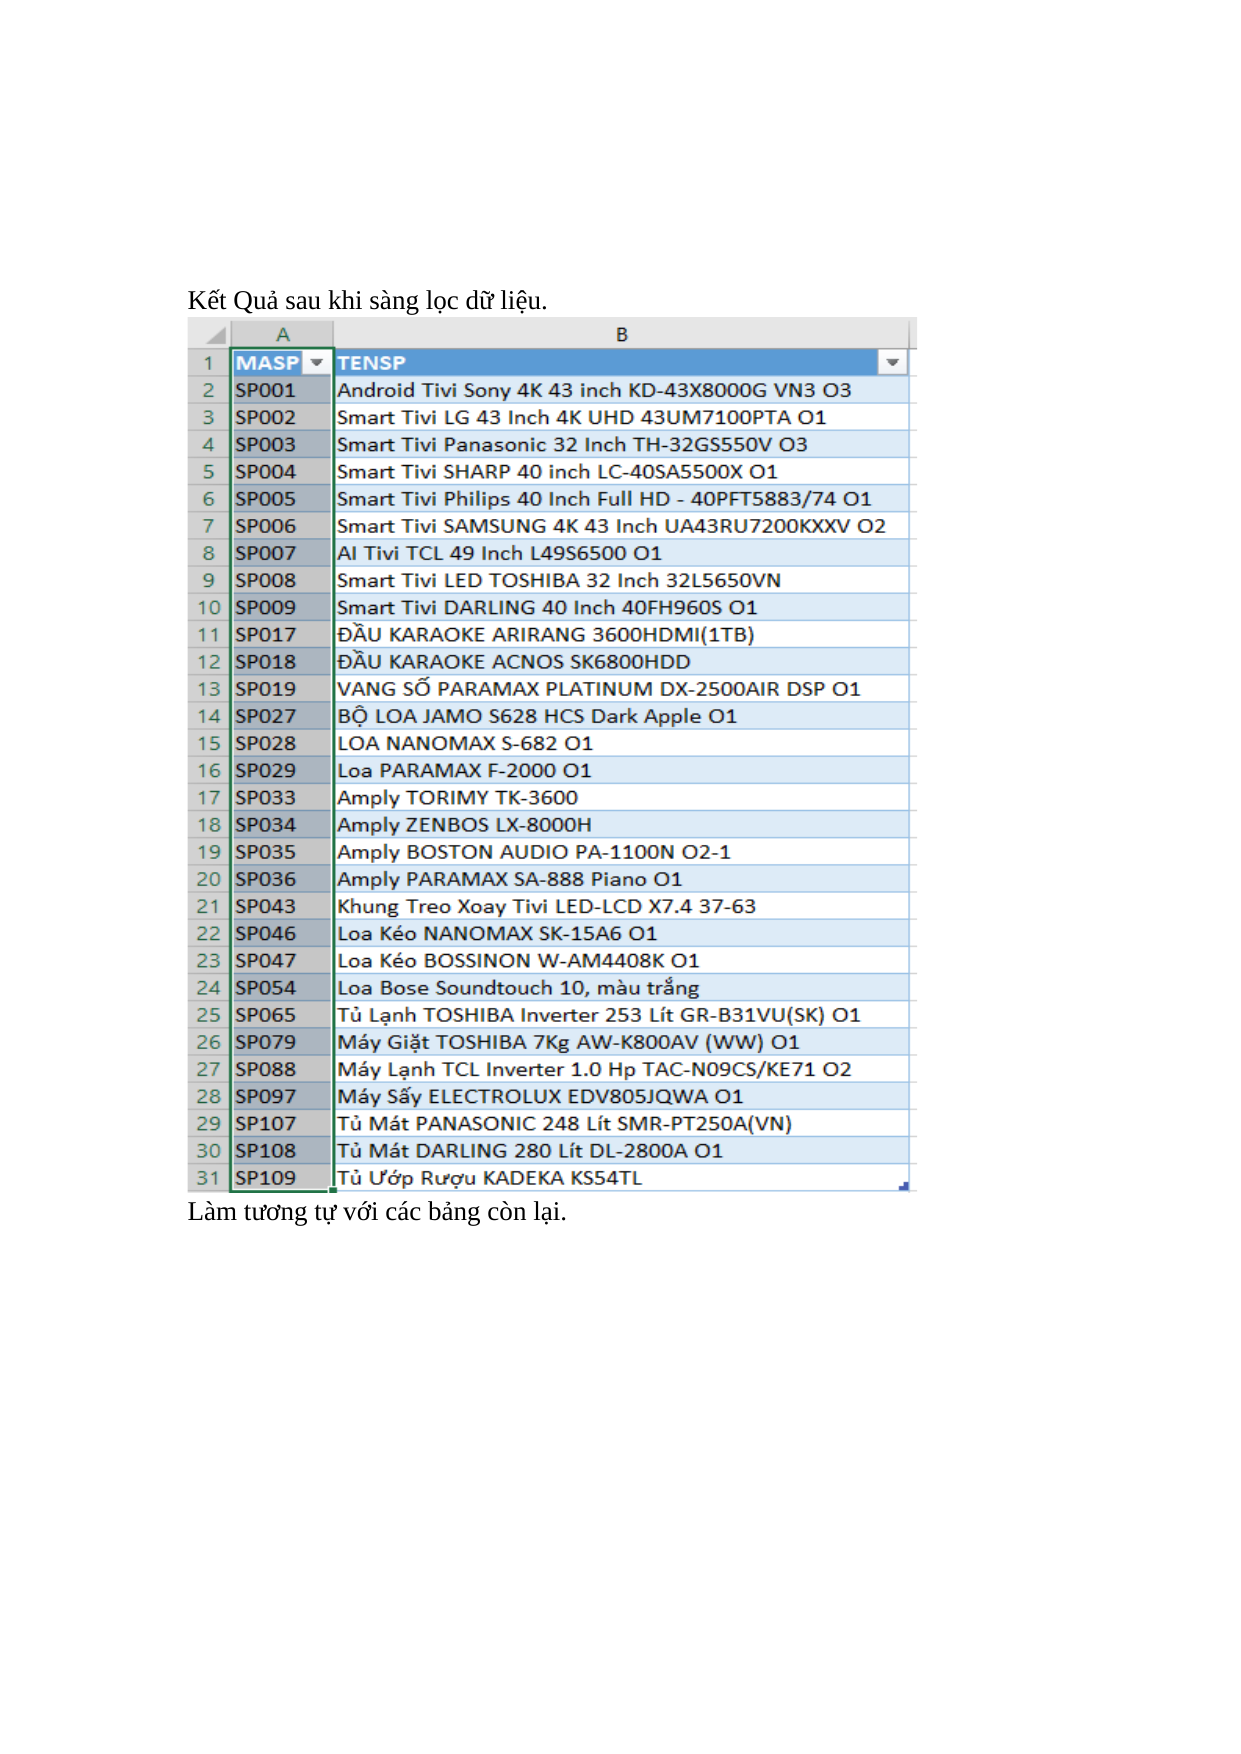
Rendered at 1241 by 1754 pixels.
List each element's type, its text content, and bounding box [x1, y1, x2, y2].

list Kết Quả sau khi sàng lọc dữ liệu. [187, 284, 1053, 315]
list Làm tương tự với các bảng còn lại. [187, 1195, 1053, 1226]
picture [187, 317, 918, 1193]
